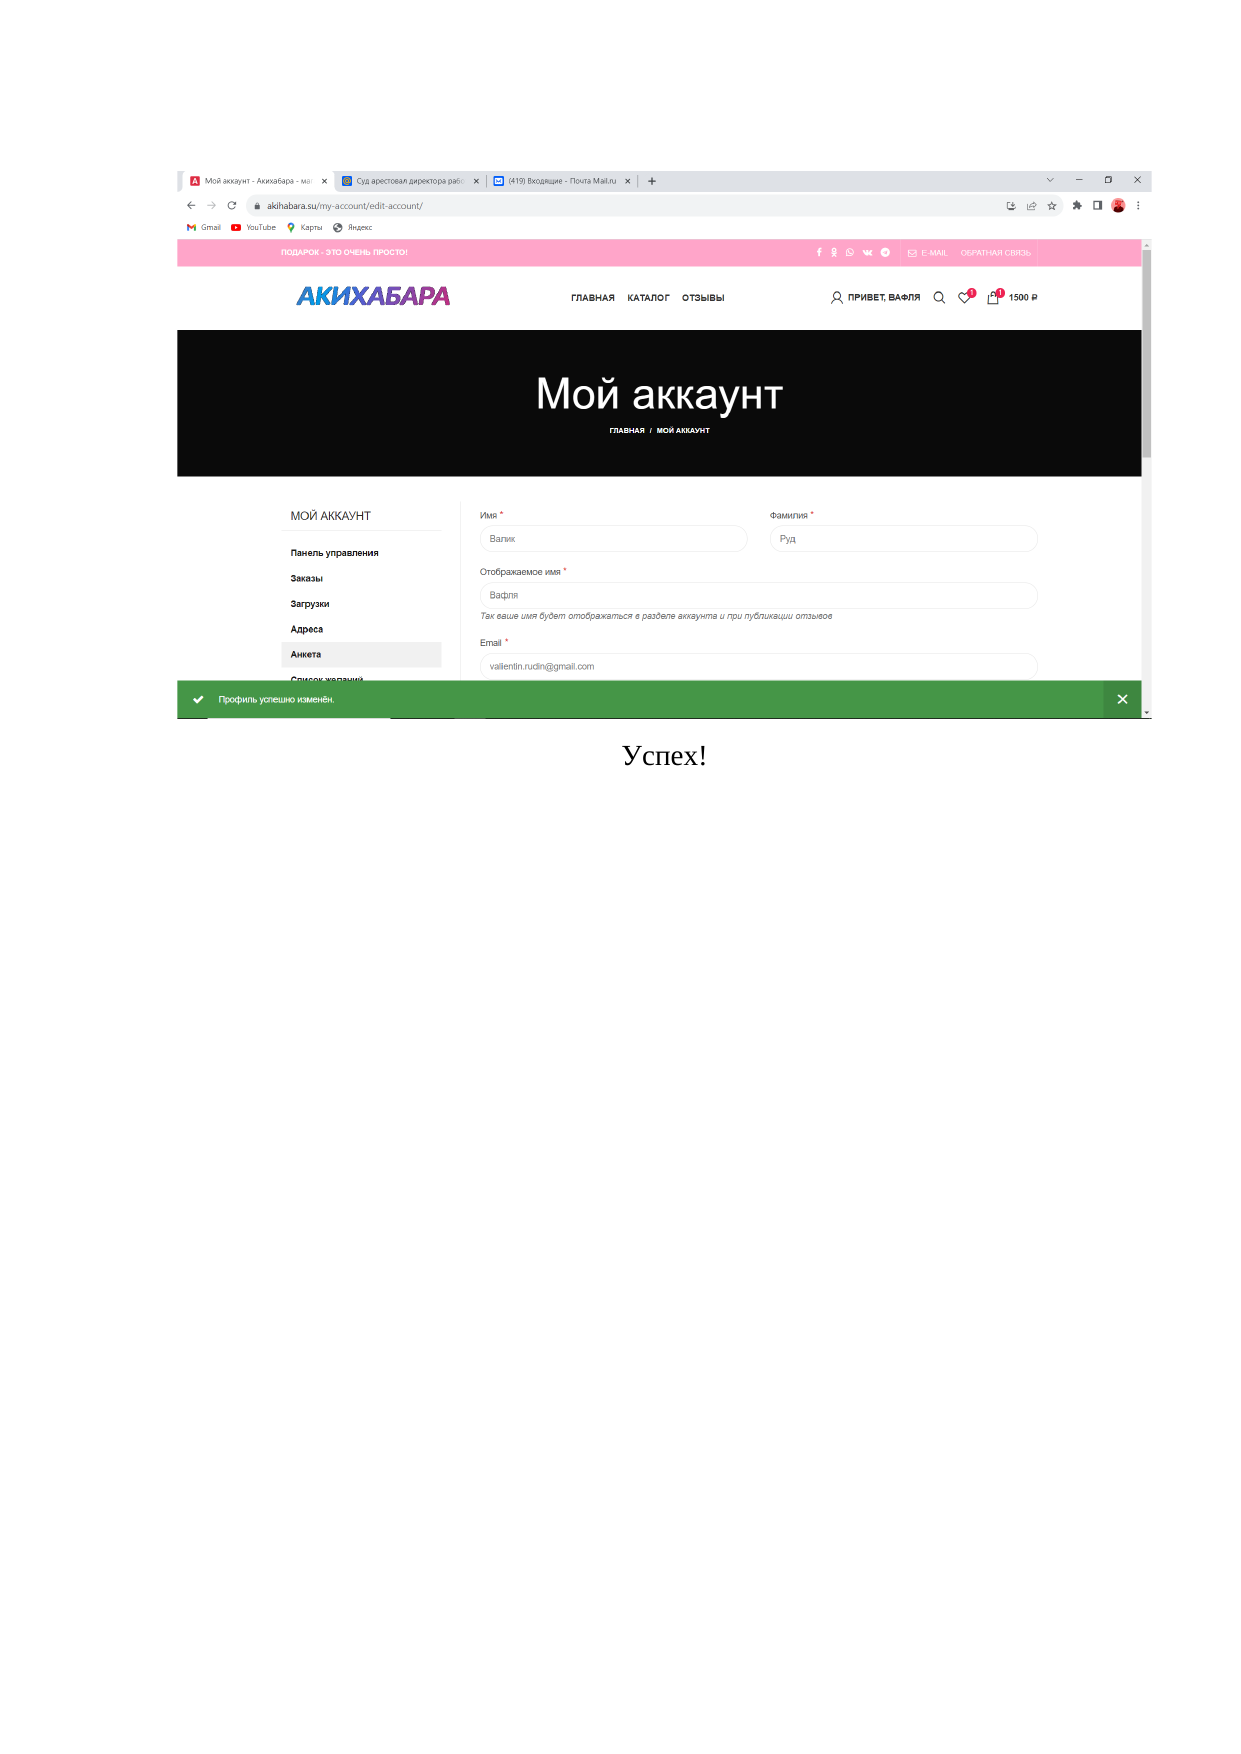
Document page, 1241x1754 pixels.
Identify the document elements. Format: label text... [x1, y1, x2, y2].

text Успех! [177, 738, 1152, 771]
picture [177, 171, 1152, 719]
